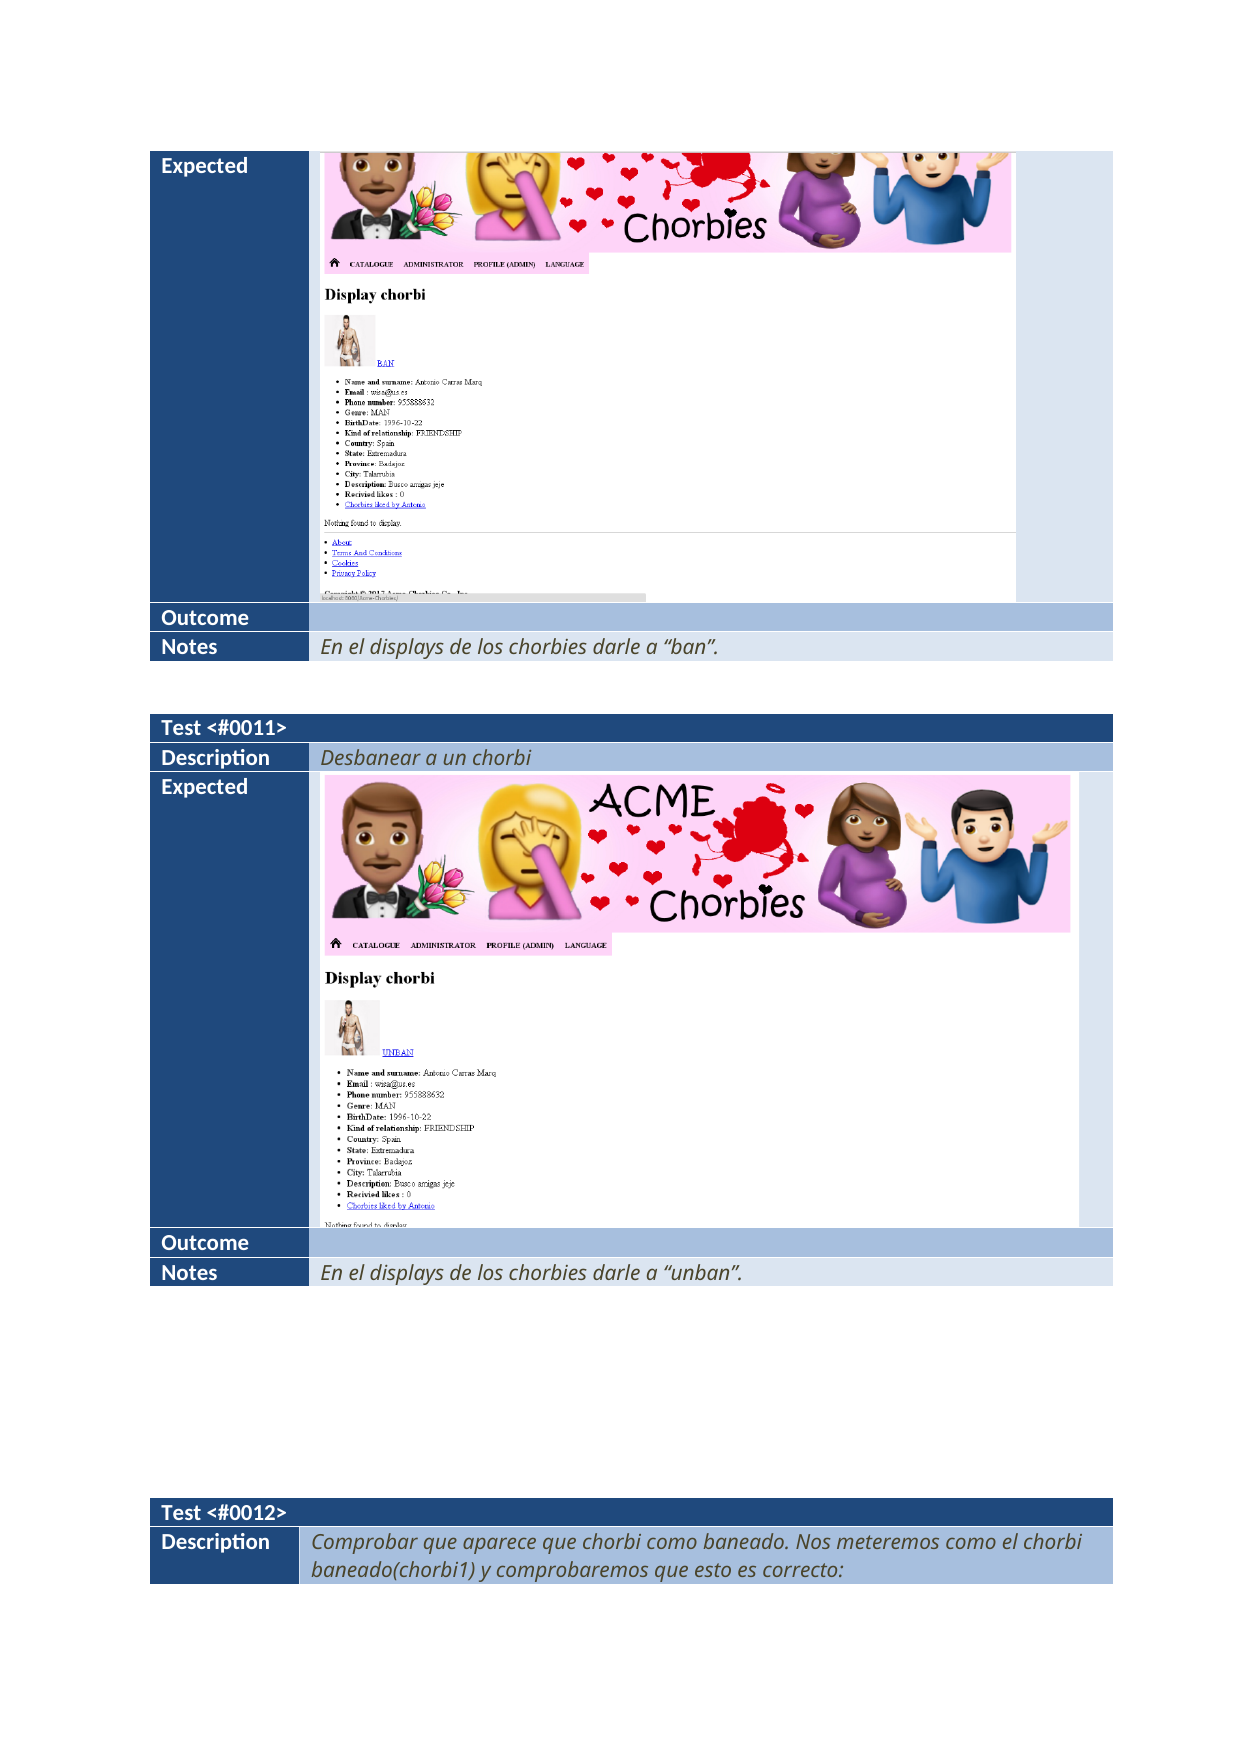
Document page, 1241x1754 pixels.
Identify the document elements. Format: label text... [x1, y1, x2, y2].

table_cell Comprobar que aparece que chorbi como baneado. Nos meteremos como el chorbi baneado(chorbi1) y comprobaremos que esto es correcto: [300, 1527, 1113, 1584]
table_cell Outcome [150, 1228, 309, 1257]
table_cell [309, 772, 320, 1227]
table_cell [1080, 772, 1113, 1227]
table_cell Notes [150, 632, 309, 661]
table_header Test <#0012> [150, 1498, 1113, 1526]
table_cell Description [150, 743, 309, 771]
table_header Test <#0011> [150, 714, 1113, 742]
table_cell [309, 151, 320, 602]
table_cell Expected [150, 772, 309, 1227]
table_cell En el displays de los chorbies darle a “unban”. [309, 1258, 1113, 1286]
table_cell Desbanear a un chorbi [309, 743, 1113, 771]
table_cell [309, 1228, 1113, 1257]
table_cell [1016, 151, 1113, 602]
picture [320, 772, 1080, 1227]
picture [320, 151, 1016, 602]
table_cell [309, 603, 1113, 631]
table_cell En el displays de los chorbies darle a “ban”. [309, 632, 1113, 661]
table_cell Expected [150, 151, 309, 602]
table_cell Description [150, 1527, 299, 1584]
table_cell Outcome [150, 603, 309, 631]
table_cell Notes [150, 1258, 309, 1286]
